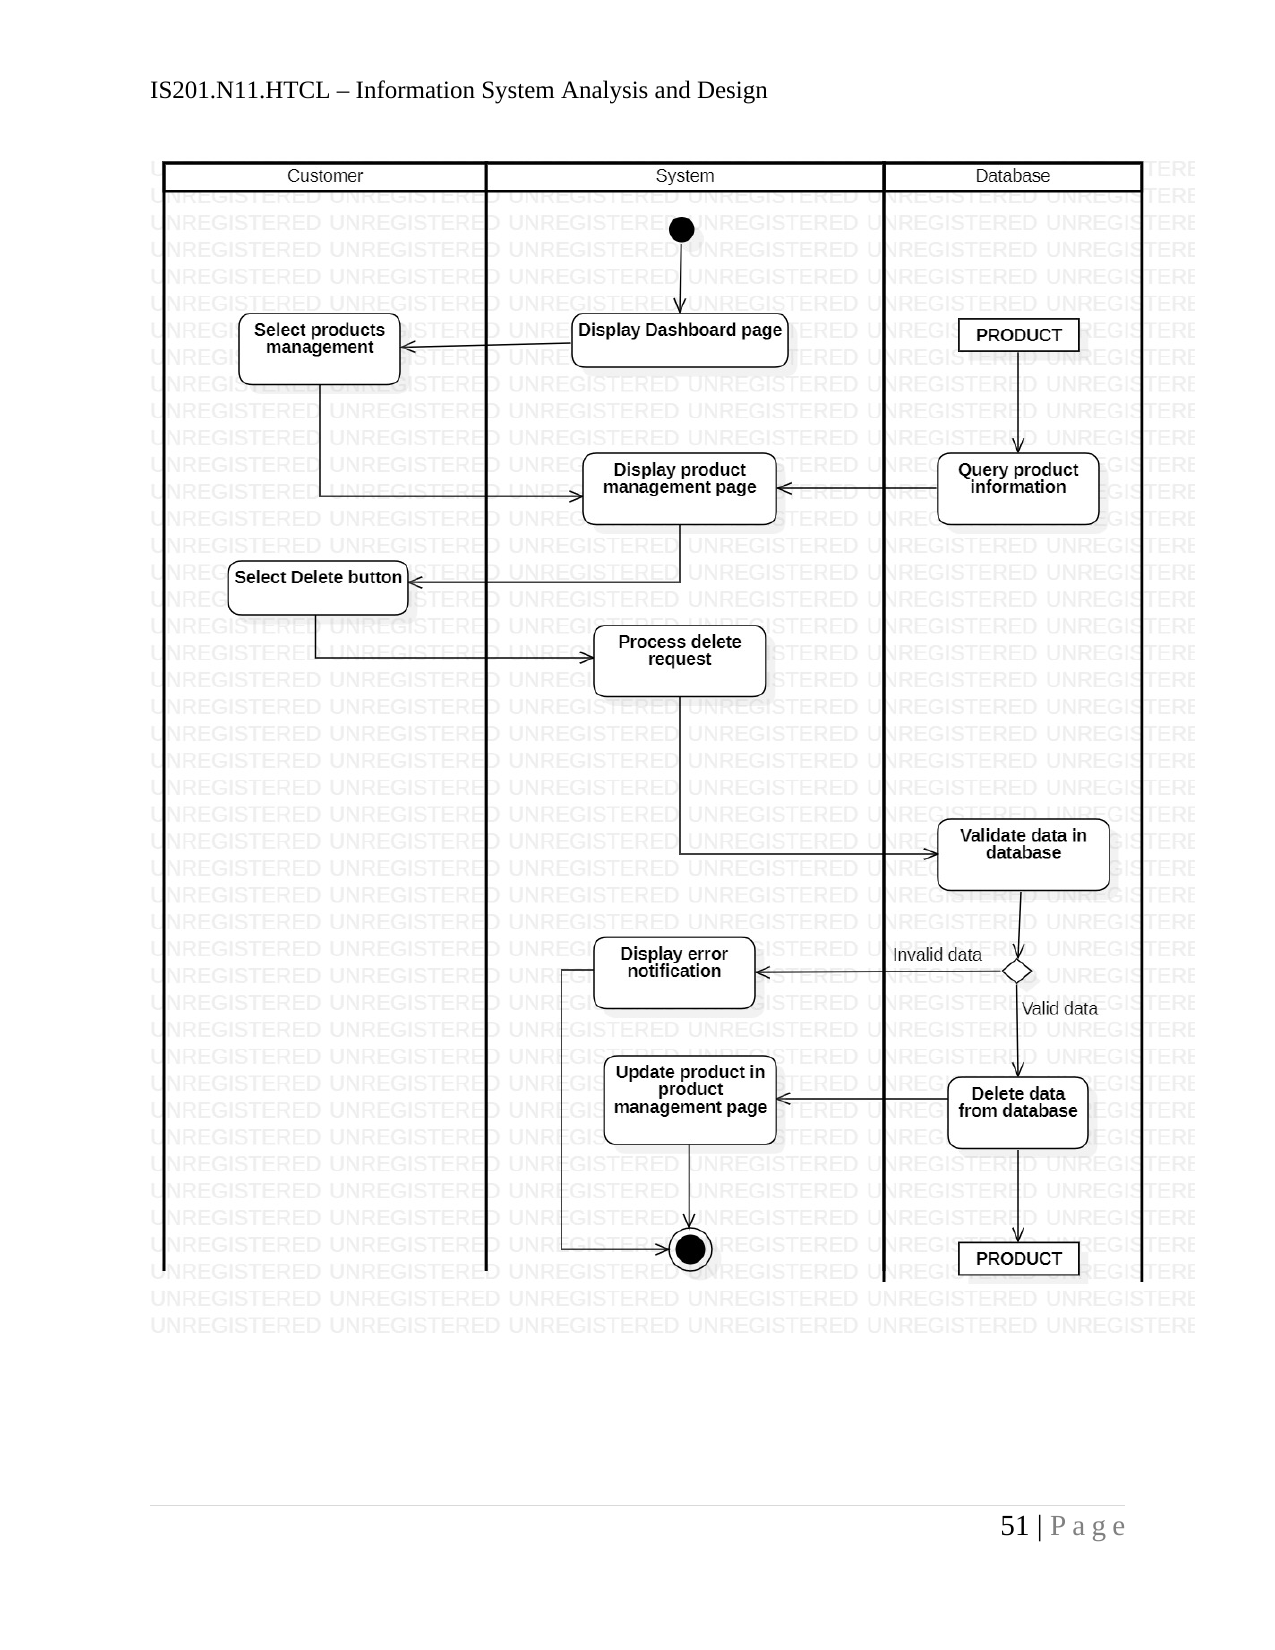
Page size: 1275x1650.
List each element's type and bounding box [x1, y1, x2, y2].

picture [150, 150, 1195, 1335]
